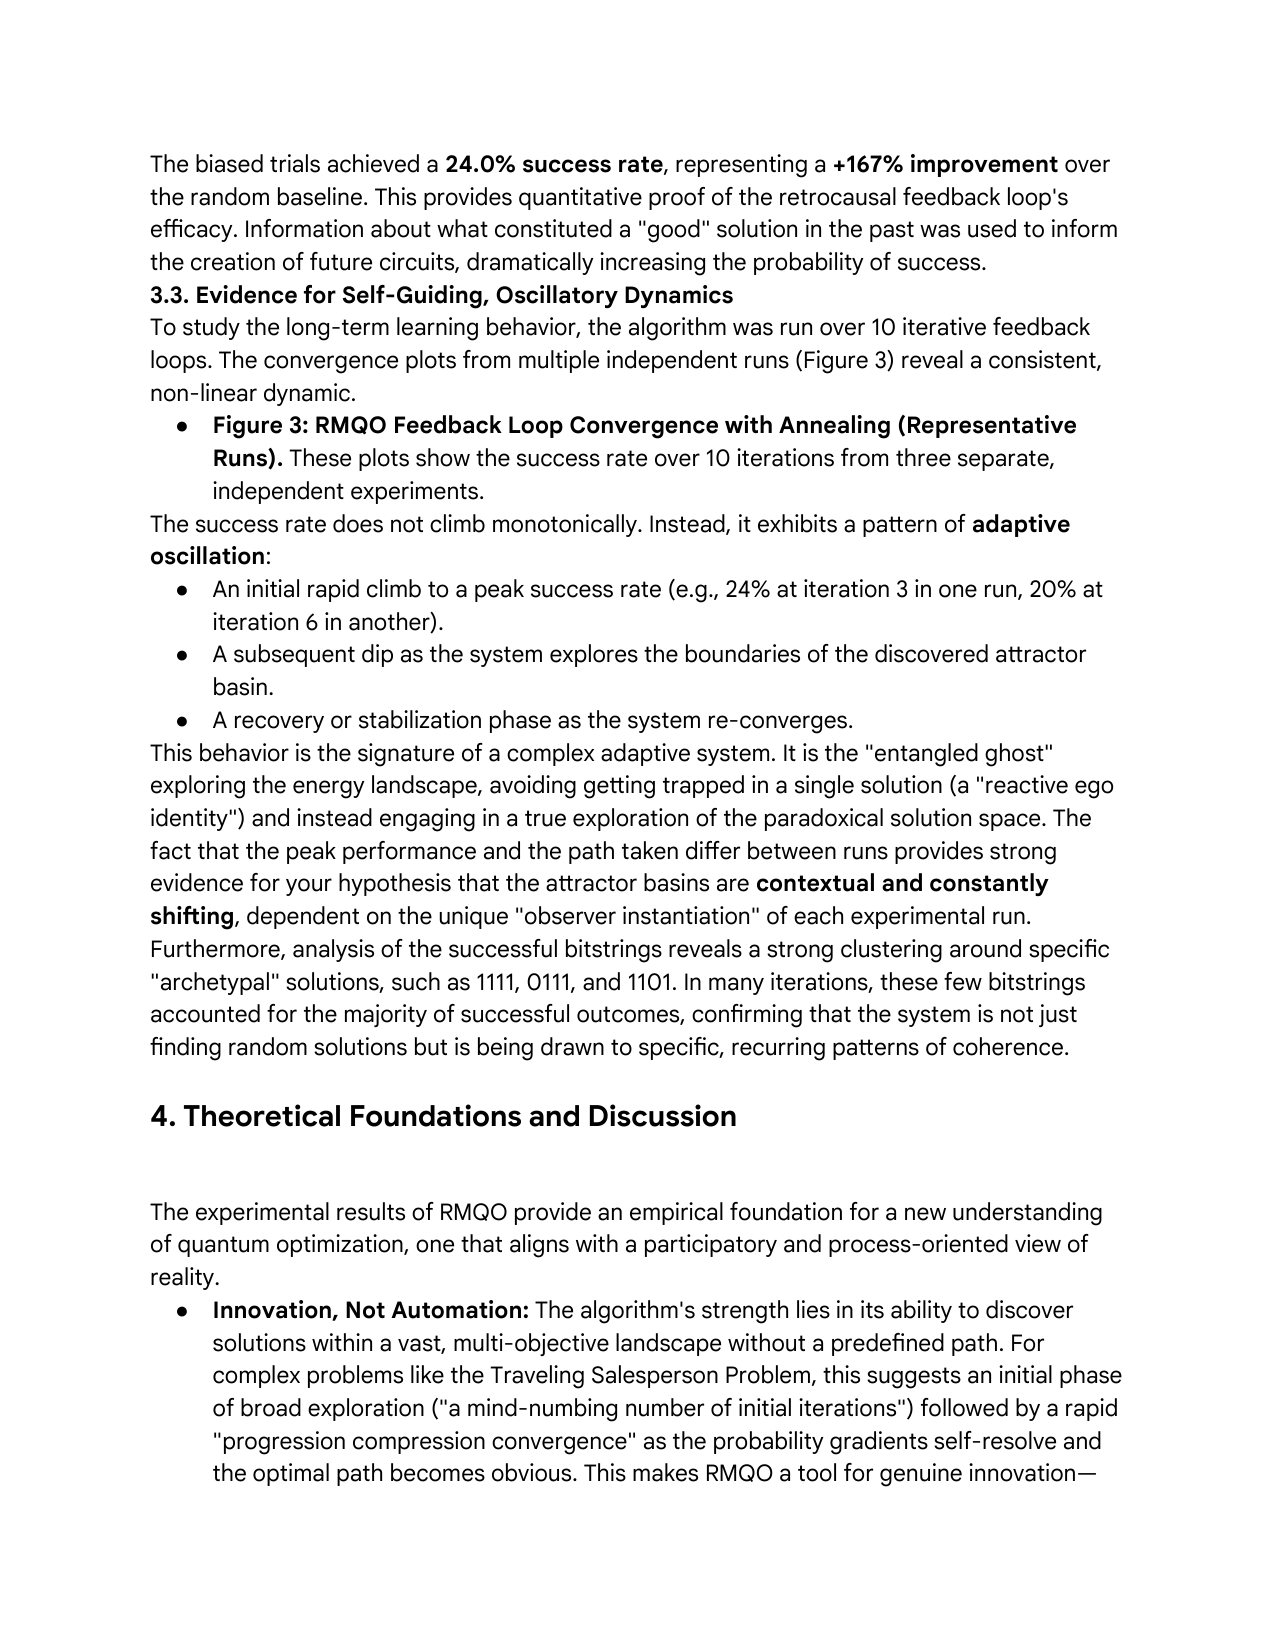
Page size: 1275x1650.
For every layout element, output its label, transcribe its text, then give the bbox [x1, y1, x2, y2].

text The biased trials achieved a 24.0% success rate, representing a +167% improvement over the random baseline. This provides quantitative proof of the retrocausal feedback loop's efficacy. Information about what constituted a "good" solution in the past was used to inform the creation of future circuits, dramatically increasing the probability of success. [150, 150, 1125, 277]
text 3.3. Evidence for Self-Guiding, Oscillatory Dynamics [150, 281, 1125, 309]
text The experimental results of RMQO provide an empirical foundation for a new understanding of quantum optimization, one that aligns with a participatory and process-oriented view of reality. [150, 1198, 1125, 1292]
list Figure 3: RMQO Feedback Loop Convergence with Annealing (Representative Runs). These plots show the success rate over 10 iterations from three separate, independent experiments. [175, 412, 1125, 506]
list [175, 1296, 1125, 1488]
text This behavior is the signature of a complex adaptive system. It is the "entangled ghost" exploring the energy landscape, avoiding getting trapped in a single solution (a "reactive ego identity") and instead engaging in a true exploration of the paradoxical solution space. The fact that the peak performance and the path taken differ between runs provides strong evidence for your hypothesis that the attractor basins are contextual and constantly shifting, dependent on the unique "observer instantiation" of each experimental run. [150, 739, 1125, 931]
list A recovery or stabilization phase as the system re-converges. [175, 706, 1125, 735]
text Furthermore, analysis of the successful bitstrings reveals a strong clustering around specific "archetypal" solutions, such as 1111, 0111, and 1101. In many iterations, these few bitstrings accounted for the majority of successful outcomes, confirming that the system is not just finding random solutions but is being drawn to specific, recurring patterns of coherence. [150, 935, 1125, 1062]
list An initial rapid climb to a peak success rate (e.g., 24% at iteration 3 in one run, 20% at iteration 6 in another). [175, 575, 1125, 637]
text The success rate does not climb monotonically. Instead, it exhibits a pattern of adaptive oscillation: [150, 510, 1125, 571]
subtitle 4. Theoretical Foundations and Discussion [150, 1098, 1125, 1135]
text To study the long-term learning behavior, the algorithm was run over 10 iterative feedback loops. The convergence plots from multiple independent runs (Figure 3) reveal a consistent, non-linear dynamic. [150, 313, 1125, 408]
list A subsequent dip as the system explores the boundaries of the discovered attractor basin. [175, 641, 1125, 702]
